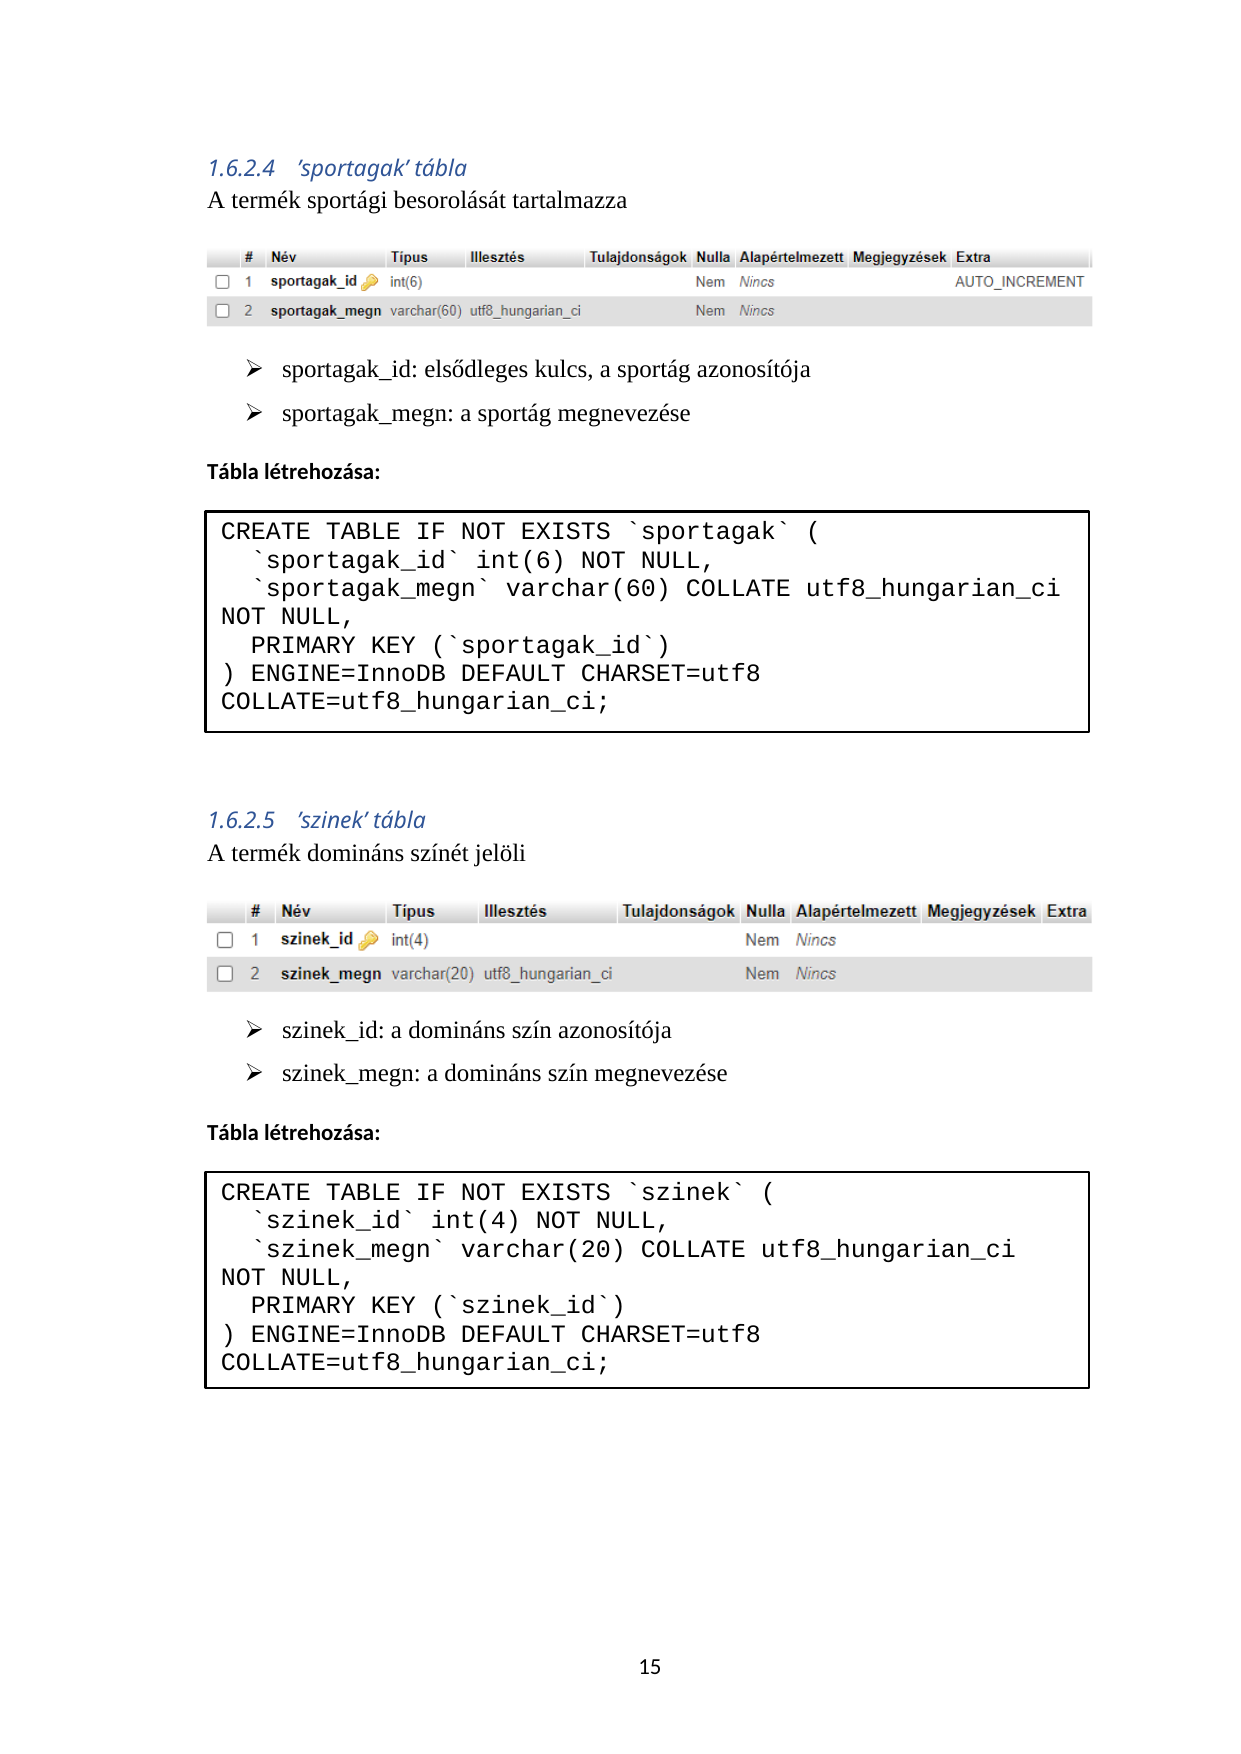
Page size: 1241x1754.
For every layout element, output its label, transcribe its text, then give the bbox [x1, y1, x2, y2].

list szinek_id: a domináns szín azonosítója [244, 1015, 1092, 1044]
text A termék sportági besorolását tartalmazza [207, 186, 1092, 214]
picture [206, 245, 1093, 336]
list sportagak_megn: a sportág megnevezése [244, 398, 1092, 426]
text Tábla létrehozása: [207, 457, 1092, 485]
subtitle ’szinek’ tábla [207, 804, 1092, 836]
list sportagak_id: elsődleges kulcs, a sportág azonosítója [244, 354, 1092, 383]
text A termék domináns színét jelöli [207, 838, 1092, 867]
text Tábla létrehozása: [207, 1118, 1092, 1146]
picture [206, 897, 1093, 997]
list szinek_megn: a domináns szín megnevezése [244, 1058, 1092, 1087]
subtitle ’sportagak’ tábla [207, 152, 1092, 183]
